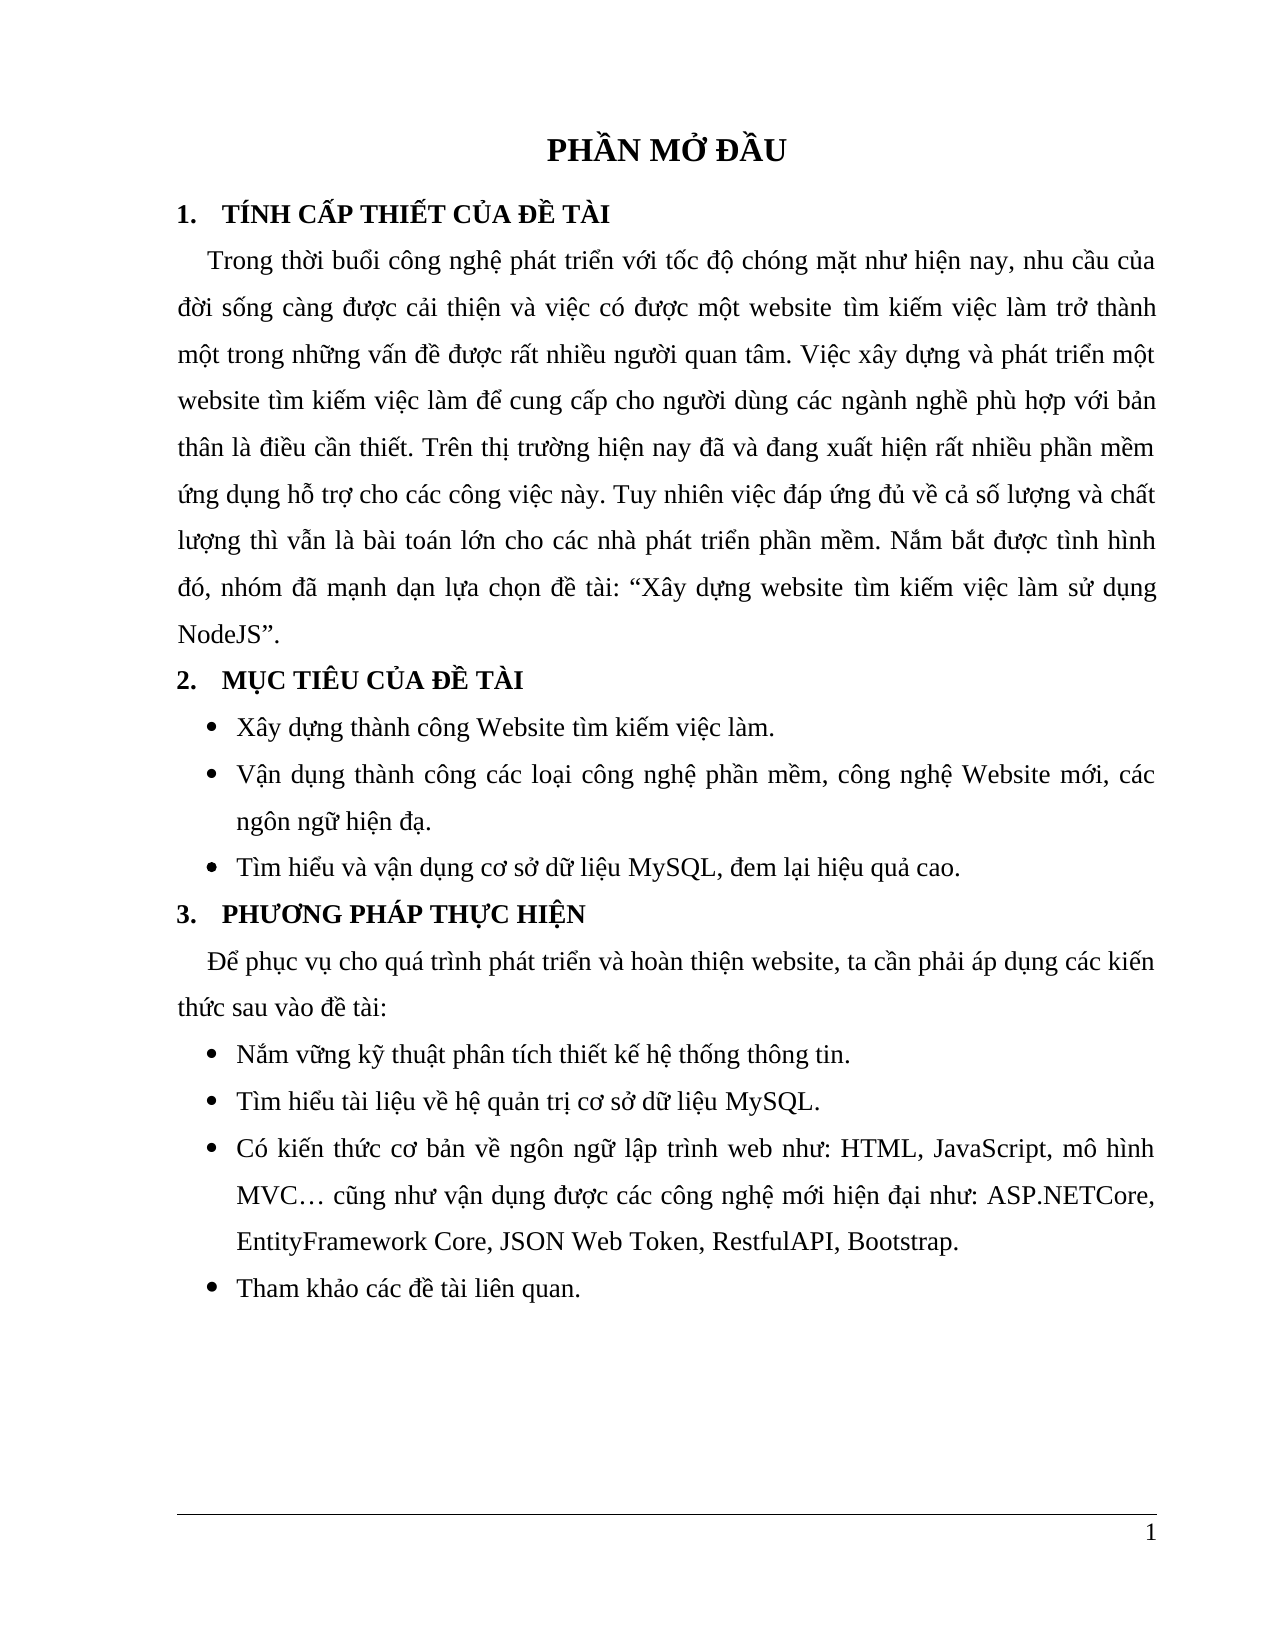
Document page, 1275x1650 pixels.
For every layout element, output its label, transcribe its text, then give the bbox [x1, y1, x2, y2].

list TÍNH CẤP THIẾT CỦA ĐỀ TÀI [176, 198, 1157, 229]
list MỤC TIÊU CỦA ĐỀ TÀI [176, 664, 1157, 696]
list Nắm vững kỹ thuật phân tích thiết kế hệ thống thông tin. [207, 1038, 1157, 1069]
text Trong thời buổi công nghệ phát triển với tốc độ chóng mặt như hiện nay, nhu cầu của đời sống càng được cải thiện và việc có được một website tìm kiếm việc làm trở thành một trong những vấn đề được rất nhiều người quan tâm. Việc xây dựng và phát triển một website tìm kiếm việc làm để cung cấp cho người dùng các ngành nghề phù hợp với bản thân là điều cần thiết. Trên thị trường hiện nay đã và đang xuất hiện rất nhiều phần mềm ứng dụng hỗ trợ cho các công việc này. Tuy nhiên việc đáp ứng đủ về cả số lượng và chất lượng thì vẫn là bài toán lớn cho các nhà phát triển phần mềm. Nắm bắt được tình hình đó, nhóm đã mạnh dạn lựa chọn đề tài: “Xây dựng website tìm kiếm việc làm sử dụng NodeJS”. [177, 244, 1157, 649]
list Vận dụng thành công các loại công nghệ phần mềm, công nghệ Website mới, các ngôn ngữ hiện đạ. [207, 758, 1157, 836]
list PHƯƠNG PHÁP THỰC HIỆN [176, 898, 1157, 929]
list Xây dựng thành công Website tìm kiếm việc làm. [207, 711, 1157, 742]
list Tìm hiểu và vận dụng cơ sở dữ liệu MySQL, đem lại hiệu quả cao. [207, 851, 1157, 883]
list Tham khảo các đề tài liên quan. [207, 1272, 1157, 1304]
text Để phục vụ cho quá trình phát triển và hoàn thiện website, ta cần phải áp dụng các kiến thức sau vào đề tài: [177, 945, 1157, 1023]
list Tìm hiểu tài liệu về hệ quản trị cơ sở dữ liệu MySQL. [207, 1085, 1157, 1116]
list Có kiến thức cơ bản về ngôn ngữ lập trình web như: HTML, JavaScript, mô hình MVC… cũng như vận dụng được các công nghệ mới hiện đại như: ASP.NETCore, EntityFramework Core, JSON Web Token, RestfulAPI, Bootstrap. [207, 1132, 1157, 1257]
subtitle PHẦN MỞ ĐẦU [177, 131, 1157, 169]
